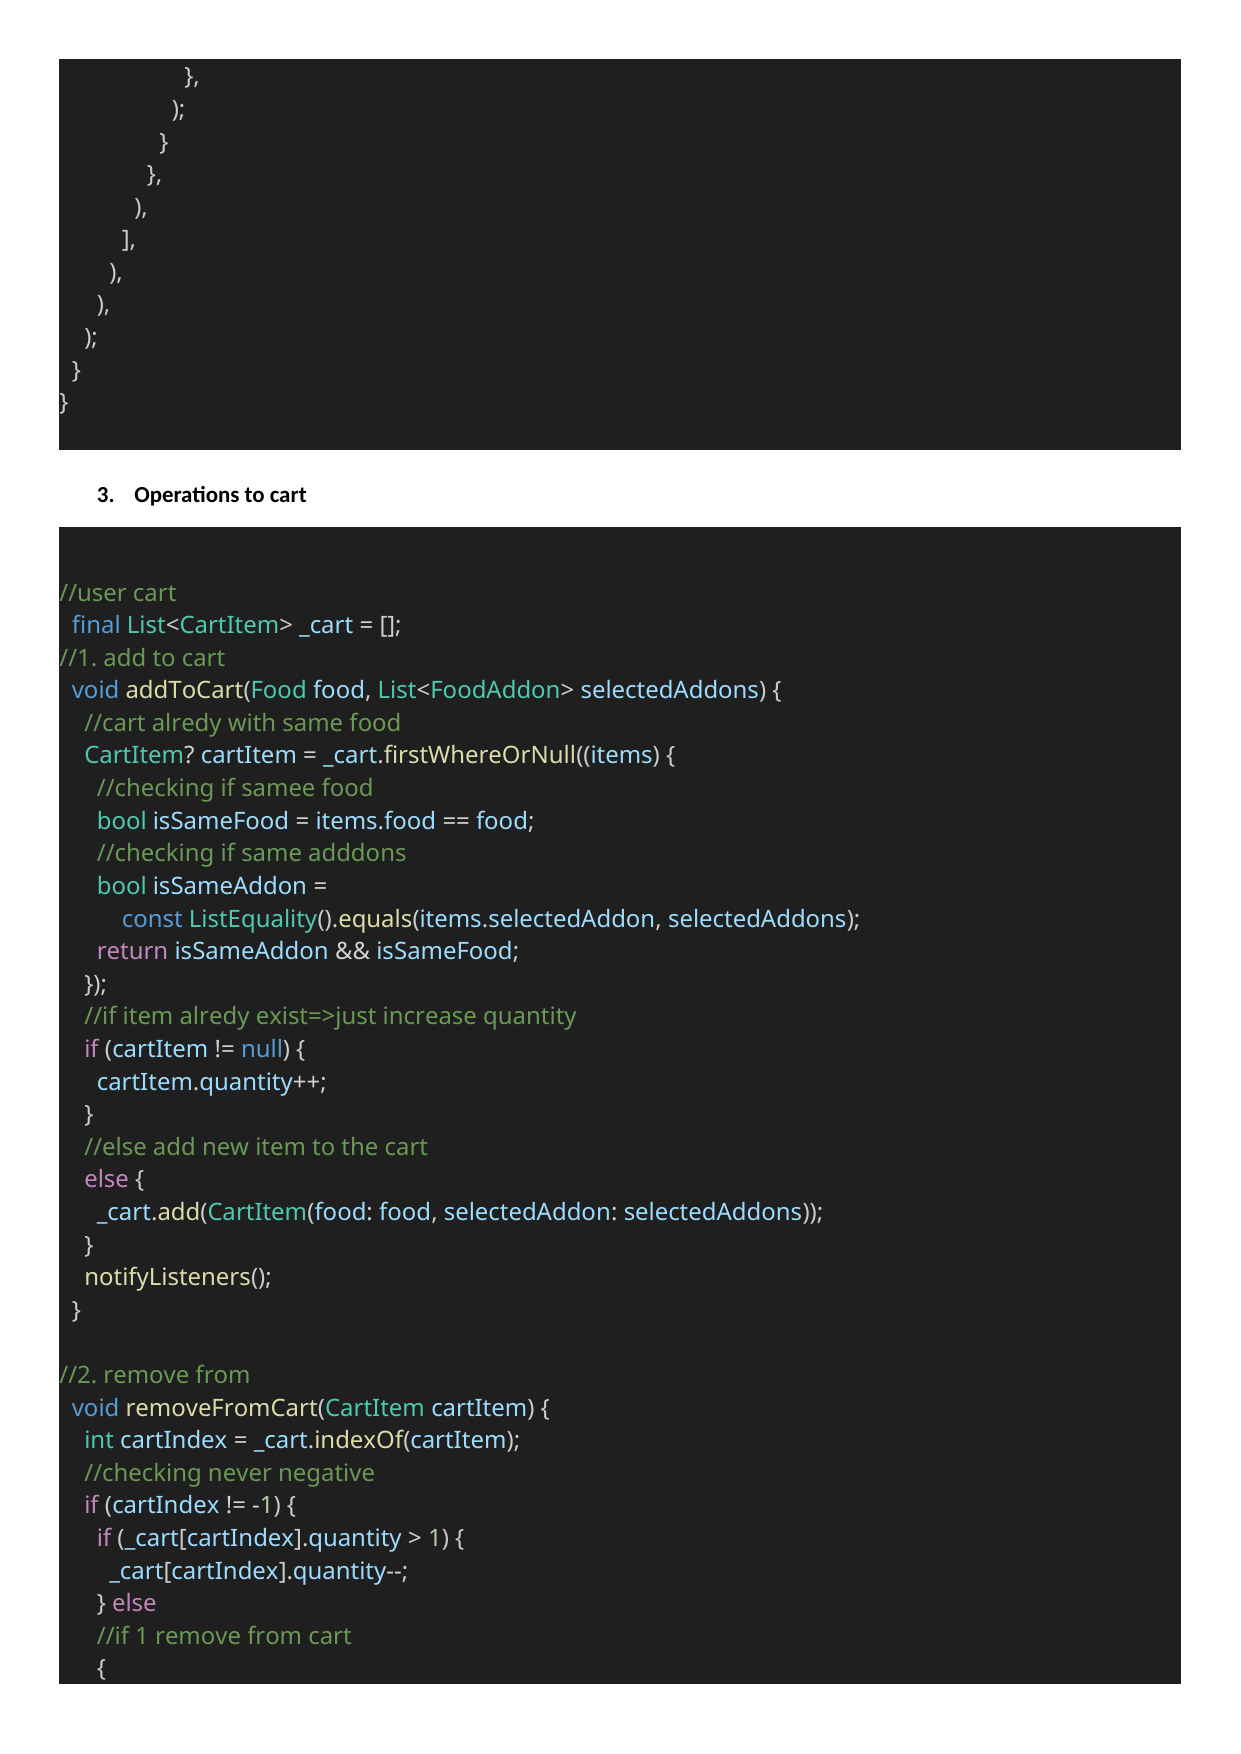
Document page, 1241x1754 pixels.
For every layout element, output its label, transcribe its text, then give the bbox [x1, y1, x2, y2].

text //if item alredy exist=>just increase quantity [59, 999, 1181, 1032]
text //2. remove from [59, 1358, 1181, 1390]
text } [59, 385, 1181, 418]
text //1. add to cart [59, 641, 1181, 673]
text _cart.add(CartItem(food: food, selectedAddon: selectedAddons)); [59, 1195, 1181, 1227]
text //cart alredy with same food [59, 706, 1181, 738]
text int cartIndex = _cart.indexOf(cartItem); [59, 1423, 1181, 1456]
text bool isSameFood = items.food == food; [59, 803, 1181, 836]
text } else [59, 1586, 1181, 1619]
text ], [59, 222, 1181, 255]
text const ListEquality().equals(items.selectedAddon, selectedAddons); [59, 901, 1181, 934]
text cartItem.quantity++; [59, 1064, 1181, 1097]
text void addToCart(Food food, List<FoodAddon> selectedAddons) { [59, 673, 1181, 706]
text else { [59, 1162, 1181, 1195]
text //else add new item to the cart [59, 1129, 1181, 1162]
list Operations to cart [97, 481, 1181, 508]
text }, [59, 59, 1181, 92]
text if (cartItem != null) { [59, 1032, 1181, 1064]
text ), [59, 255, 1181, 287]
text ); [59, 320, 1181, 352]
text } [59, 1097, 1181, 1129]
text if (_cart[cartIndex].quantity > 1) { [59, 1521, 1181, 1553]
text //checking if samee food [59, 771, 1181, 803]
text //checking never negative [59, 1456, 1181, 1488]
text bool isSameAddon = [59, 869, 1181, 901]
text ), [59, 287, 1181, 320]
text //user cart [59, 575, 1181, 608]
text //checking if same adddons [59, 836, 1181, 869]
text } [59, 352, 1181, 385]
text if (cartIndex != -1) { [59, 1488, 1181, 1521]
text ), [59, 189, 1181, 222]
text }, [59, 157, 1181, 189]
text ); [59, 92, 1181, 124]
text { [59, 1651, 1181, 1684]
text } [59, 1227, 1181, 1260]
text CartItem? cartItem = _cart.firstWhereOrNull((items) { [59, 738, 1181, 771]
text final List<CartItem> _cart = []; [59, 608, 1181, 641]
text void removeFromCart(CartItem cartItem) { [59, 1390, 1181, 1423]
text return isSameAddon && isSameFood; [59, 934, 1181, 967]
text notifyListeners(); [59, 1260, 1181, 1293]
text }); [59, 967, 1181, 999]
text //if 1 remove from cart [59, 1619, 1181, 1651]
text _cart[cartIndex].quantity--; [59, 1553, 1181, 1586]
text } [59, 1293, 1181, 1325]
text } [59, 124, 1181, 157]
